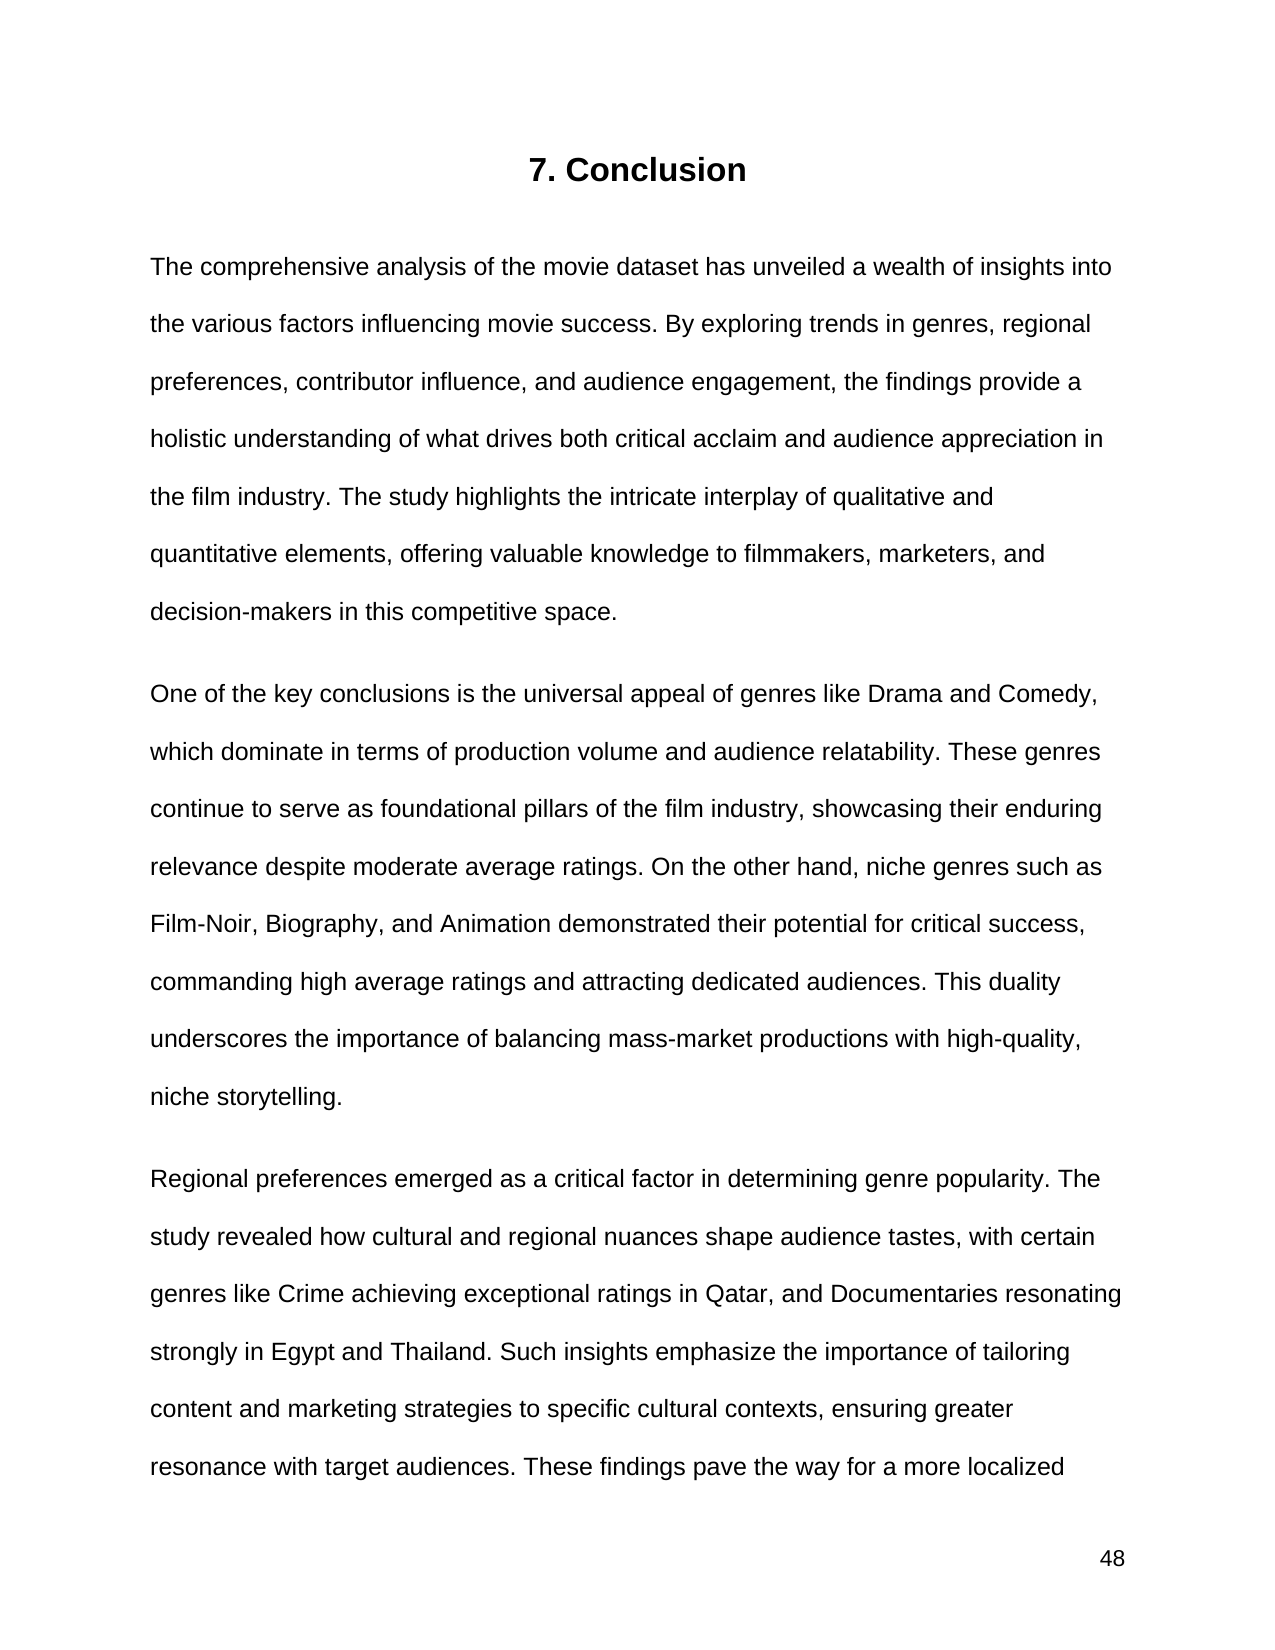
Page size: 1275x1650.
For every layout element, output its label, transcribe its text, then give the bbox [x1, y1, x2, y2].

subtitle 7. Conclusion [150, 150, 1125, 188]
text One of the key conclusions is the universal appeal of genres like Drama and Comedy, which dominate in terms of production volume and audience relatability. These genres continue to serve as foundational pillars of the film industry, showcasing their enduring relevance despite moderate average ratings. On the other hand, niche genres such as Film-Noir, Biography, and Animation demonstrated their potential for critical success, commanding high average ratings and attracting dedicated audiences. This duality underscores the importance of balancing mass-market productions with high-quality, niche storytelling. [150, 679, 1125, 1111]
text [150, 1164, 1125, 1481]
text The comprehensive analysis of the movie dataset has unveiled a wealth of insights into the various factors influencing movie success. By exploring trends in genres, regional preferences, contributor influence, and audience engagement, the findings provide a holistic understanding of what drives both critical acclaim and audience appreciation in the film industry. The study highlights the intricate interplay of qualitative and quantitative elements, offering valuable knowledge to filmmakers, marketers, and decision-makers in this competitive space. [150, 252, 1125, 626]
